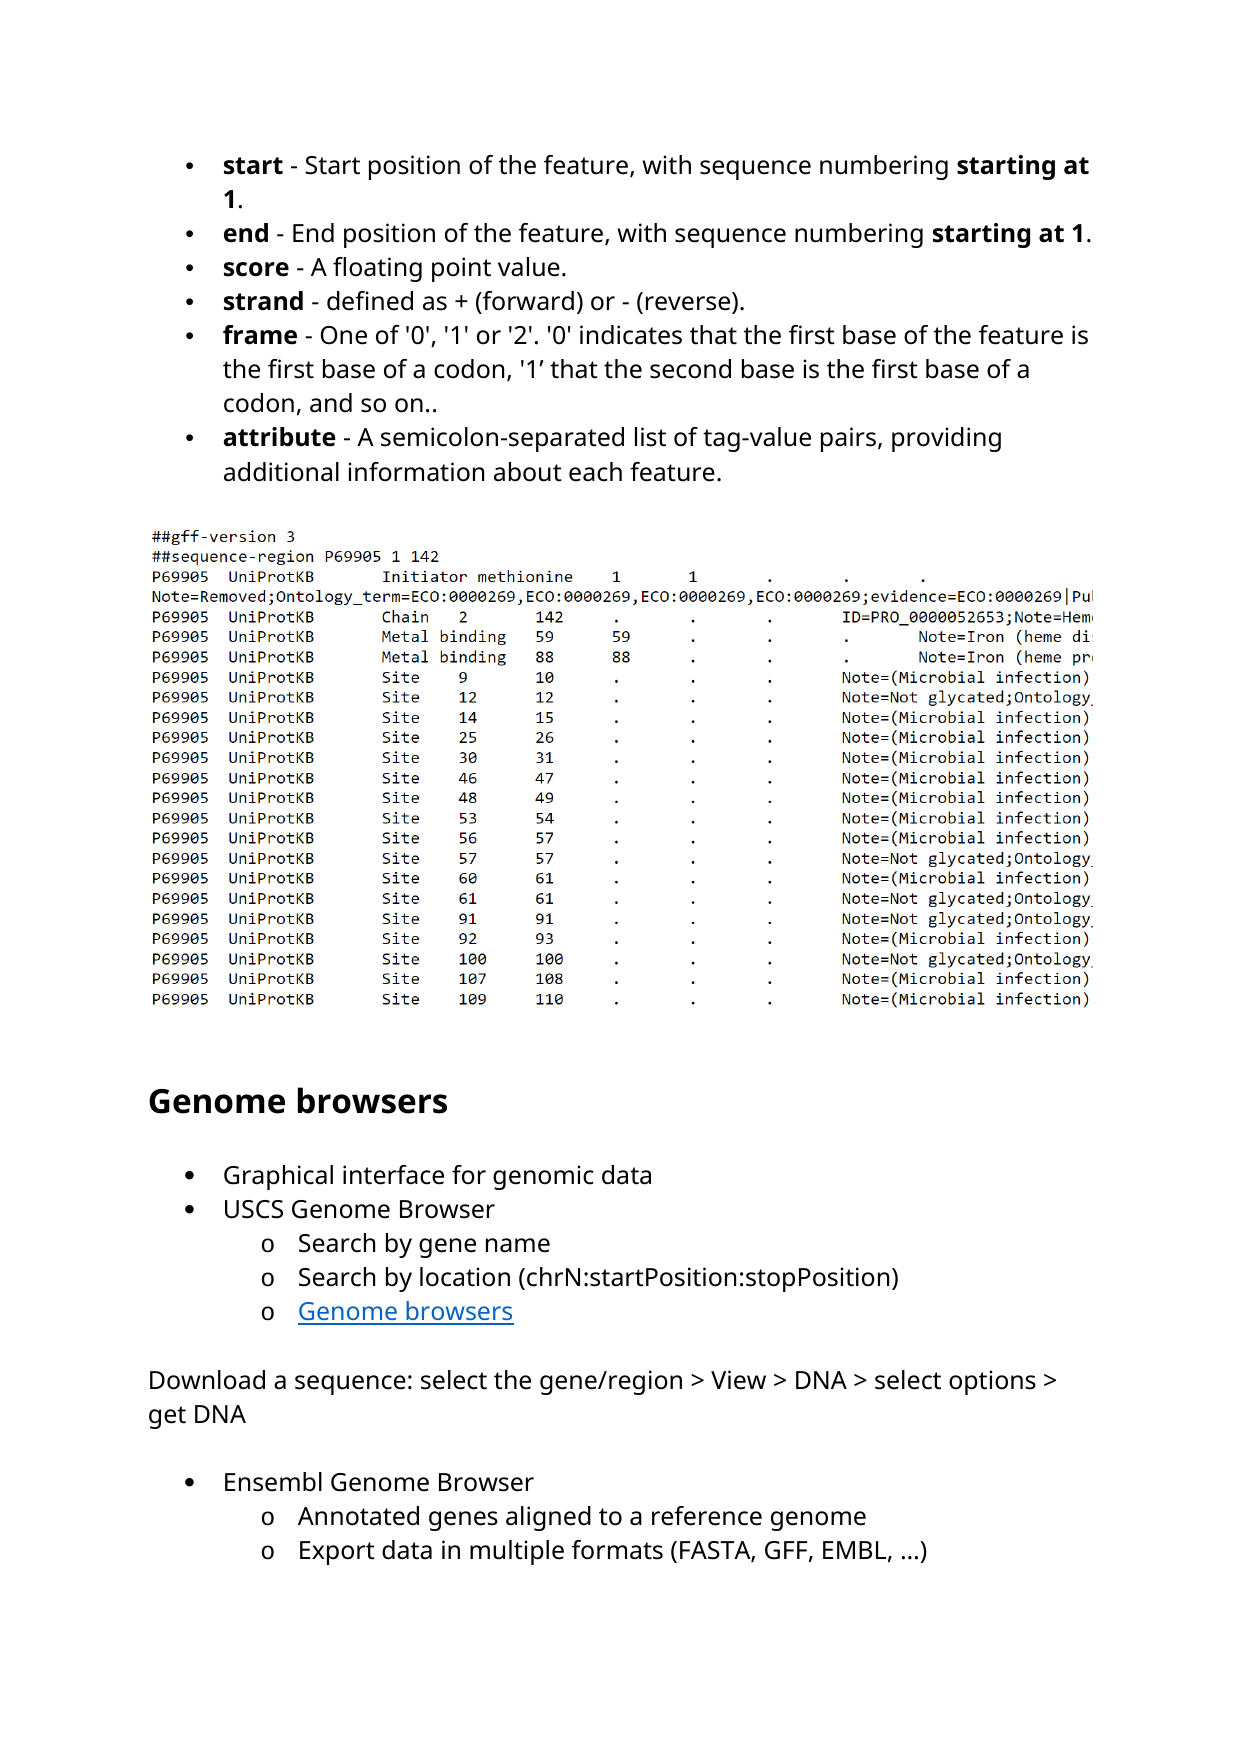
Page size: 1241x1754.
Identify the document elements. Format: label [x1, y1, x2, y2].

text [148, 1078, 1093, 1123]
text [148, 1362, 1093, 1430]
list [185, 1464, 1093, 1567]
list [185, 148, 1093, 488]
picture [147, 522, 1093, 1010]
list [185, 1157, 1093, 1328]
